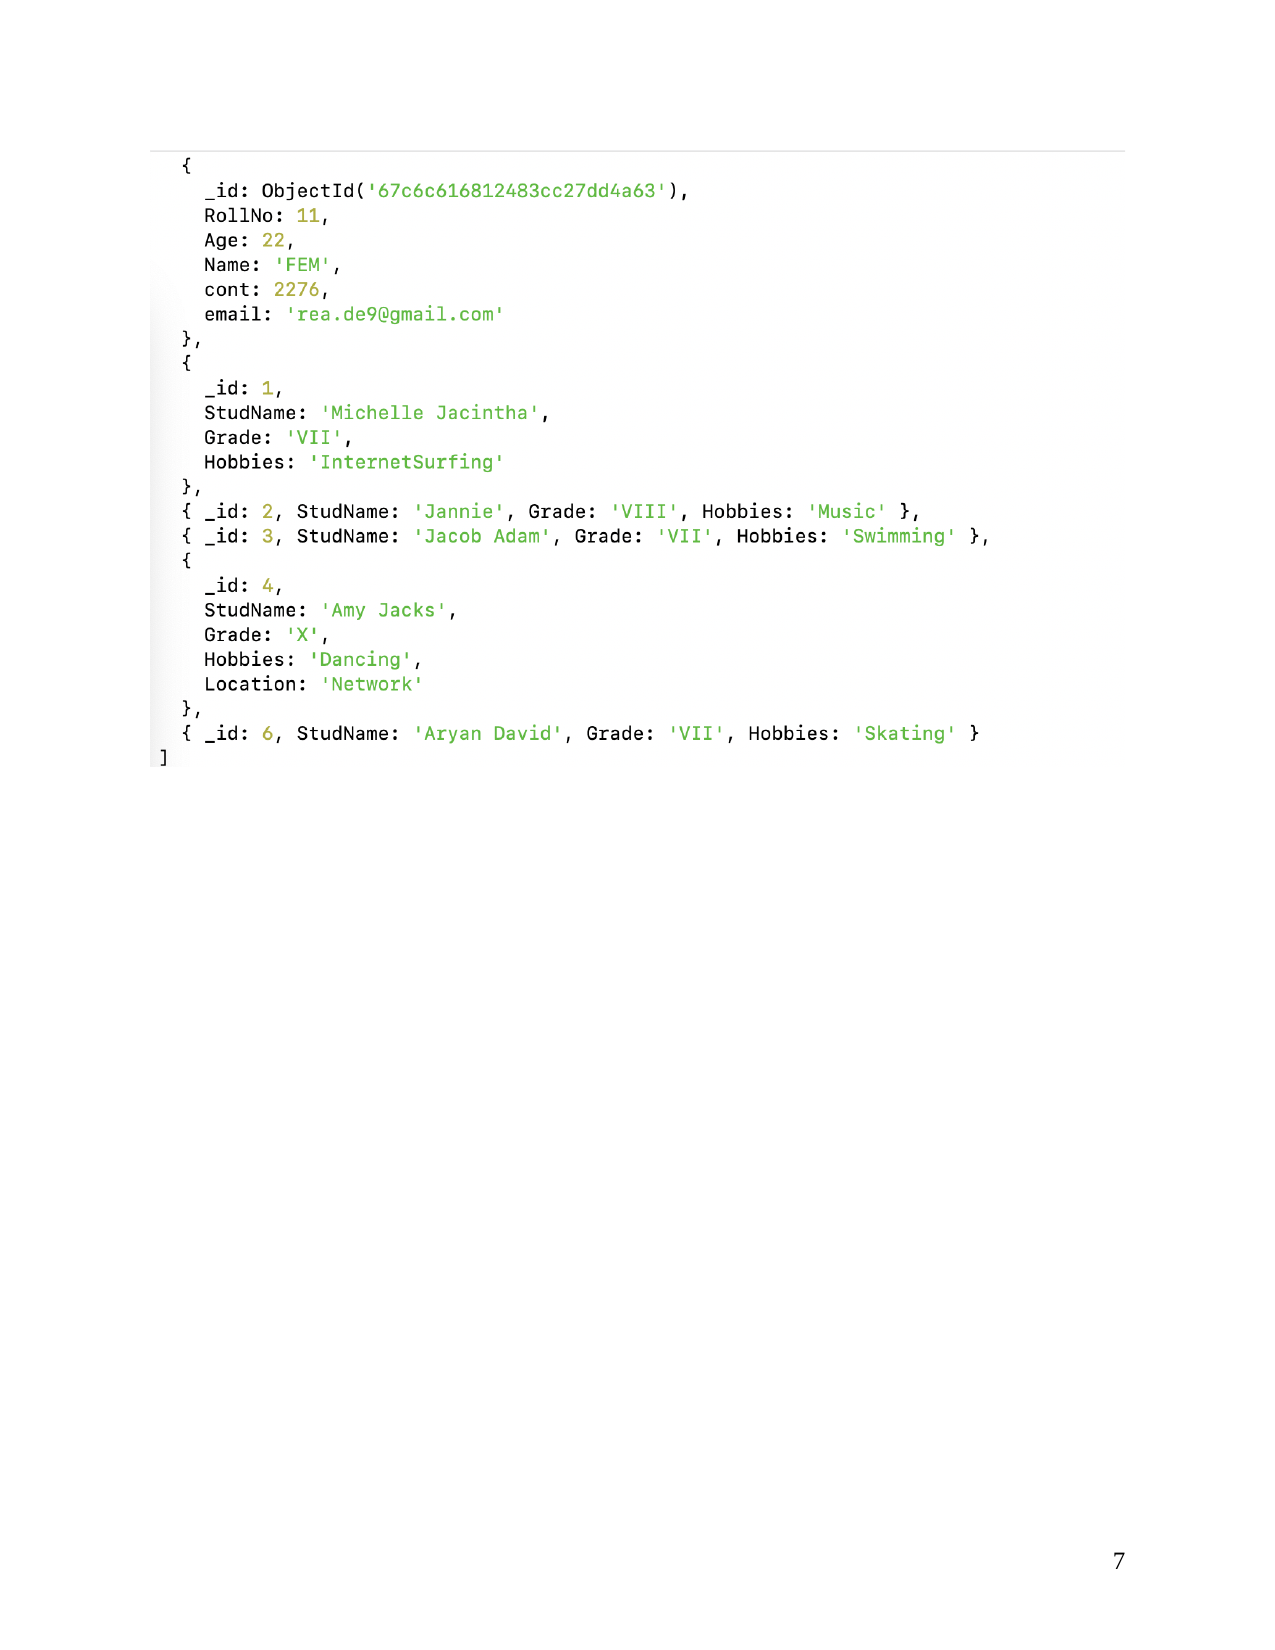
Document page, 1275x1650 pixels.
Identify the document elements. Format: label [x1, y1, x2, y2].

picture [150, 150, 1125, 767]
